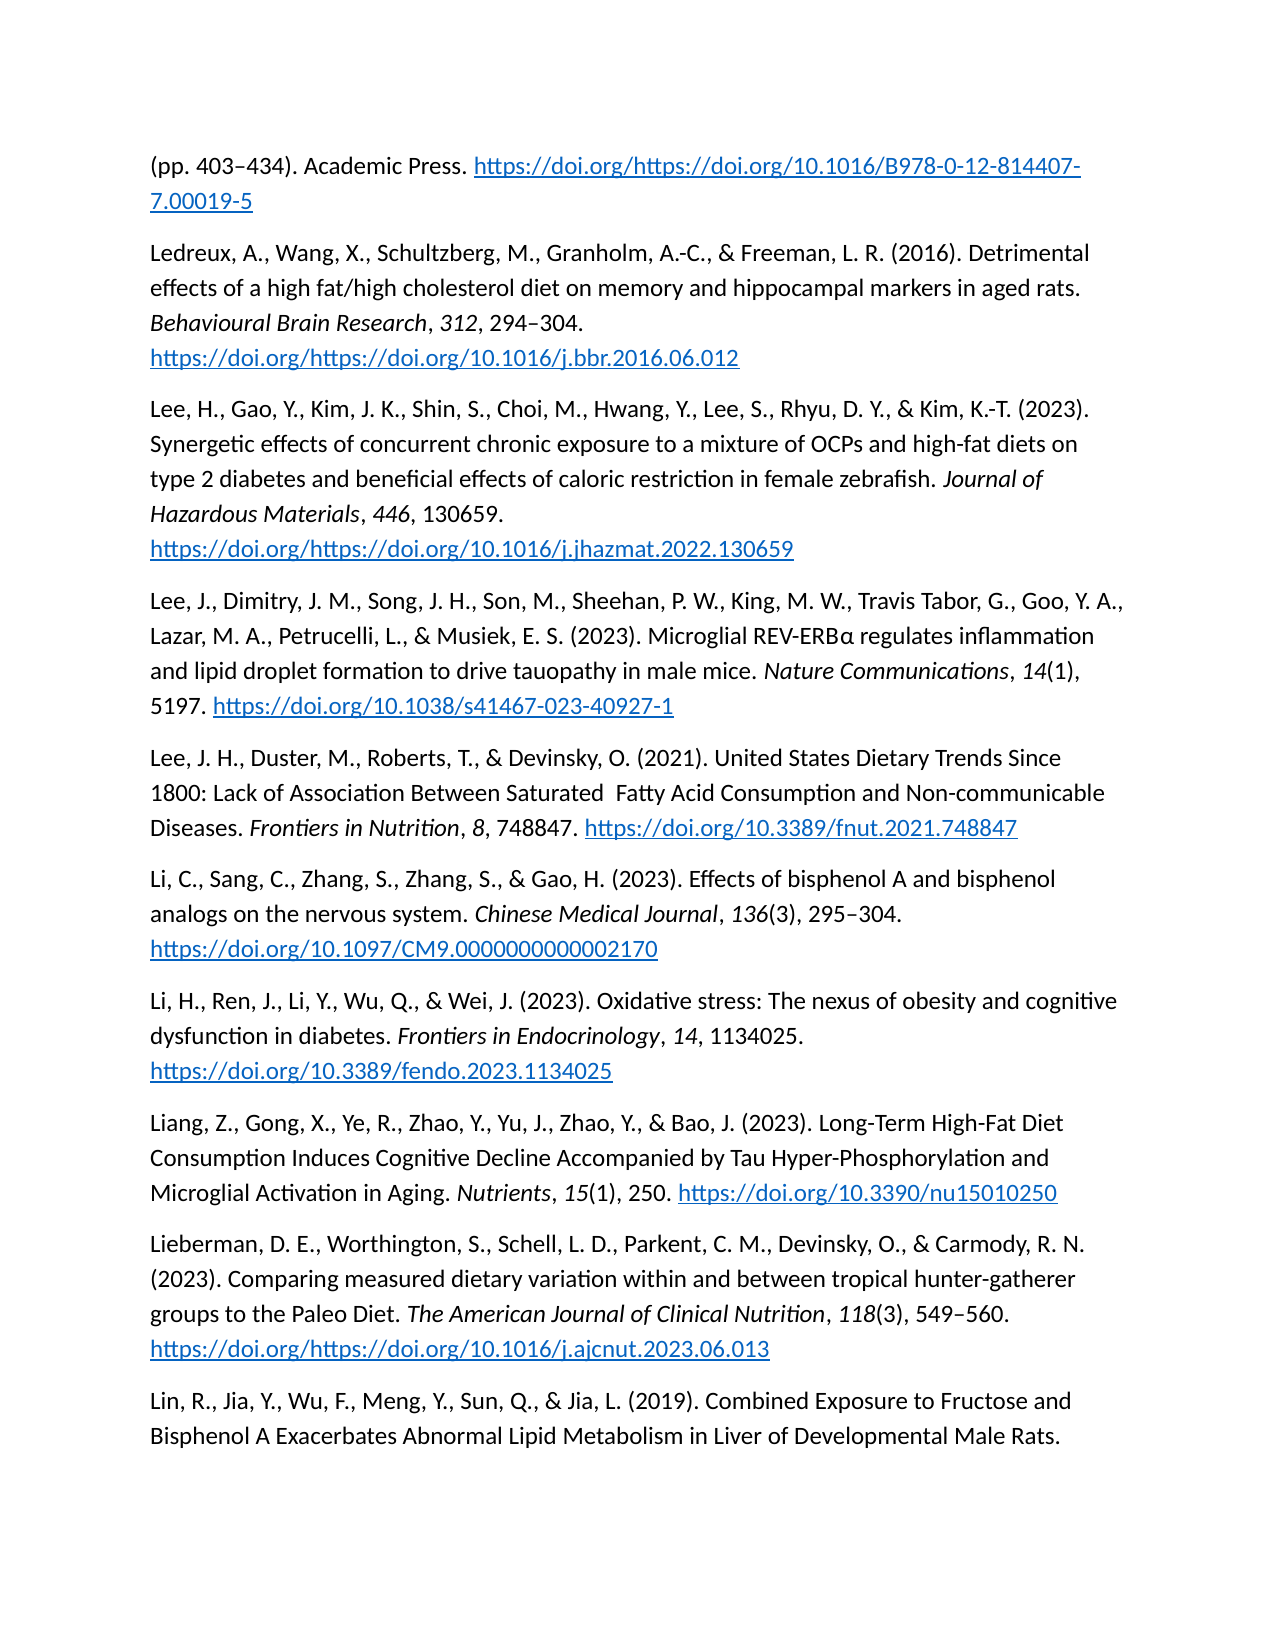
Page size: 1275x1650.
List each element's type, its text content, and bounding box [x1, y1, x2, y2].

text Ledreux, A., Wang, X., Schultzberg, M., Granholm, A.-C., & Freeman, L. R. (2016). Detrimental effects of a high fat/high cholesterol diet on memory and hippocampal markers in aged rats. Behavioural Brain Research, 312, 294–304. https://doi.org/https://doi.org/10.1016/j.bbr.2016.06.012 [150, 237, 1125, 372]
text Li, C., Sang, C., Zhang, S., Zhang, S., & Gao, H. (2023). Effects of bisphenol A and bisphenol analogs on the nervous system. Chinese Medical Journal, 136(3), 295–304. https://doi.org/10.1097/CM9.0000000000002170 [150, 863, 1125, 964]
text Liang, Z., Gong, X., Ye, R., Zhao, Y., Yu, J., Zhao, Y., & Bao, J. (2023). Long-Term High-Fat Diet Consumption Induces Cognitive Decline Accompanied by Tau Hyper-Phosphorylation and Microglial Activation in Aging. Nutrients, 15(1), 250. https://doi.org/10.3390/nu15010250 [150, 1107, 1125, 1207]
text Lieberman, D. E., Worthington, S., Schell, L. D., Parkent, C. M., Devinsky, O., & Carmody, R. N. (2023). Comparing measured dietary variation within and between tropical hunter-gatherer groups to the Paleo Diet. The American Journal of Clinical Nutrition, 118(3), 549–560. https://doi.org/https://doi.org/10.1016/j.ajcnut.2023.06.013 [150, 1228, 1125, 1364]
text Lee, J., Dimitry, J. M., Song, J. H., Son, M., Sheehan, P. W., King, M. W., Travis Tabor, G., Goo, Y. A., Lazar, M. A., Petrucelli, L., & Musiek, E. S. (2023). Microglial REV-ERBα regulates inflammation and lipid droplet formation to drive tauopathy in male mice. Nature Communications, 14(1), 5197. https://doi.org/10.1038/s41467-023-40927-1 [150, 585, 1125, 721]
text Lee, J. H., Duster, M., Roberts, T., & Devinsky, O. (2021). United States Dietary Trends Since 1800: Lack of Association Between Saturated Fatty Acid Consumption and Non-communicable Diseases. Frontiers in Nutrition, 8, 748847. https://doi.org/10.3389/fnut.2021.748847 [150, 742, 1125, 842]
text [150, 150, 1125, 216]
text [150, 1385, 1125, 1451]
text Lee, H., Gao, Y., Kim, J. K., Shin, S., Choi, M., Hwang, Y., Lee, S., Rhyu, D. Y., & Kim, K.-T. (2023). Synergetic effects of concurrent chronic exposure to a mixture of OCPs and high-fat diets on type 2 diabetes and beneficial effects of caloric restriction in female zebrafish. Journal of Hazardous Materials, 446, 130659. https://doi.org/https://doi.org/10.1016/j.jhazmat.2022.130659 [150, 393, 1125, 564]
text Li, H., Ren, J., Li, Y., Wu, Q., & Wei, J. (2023). Oxidative stress: The nexus of obesity and cognitive dysfunction in diabetes. Frontiers in Endocrinology, 14, 1134025. https://doi.org/10.3389/fendo.2023.1134025 [150, 985, 1125, 1086]
